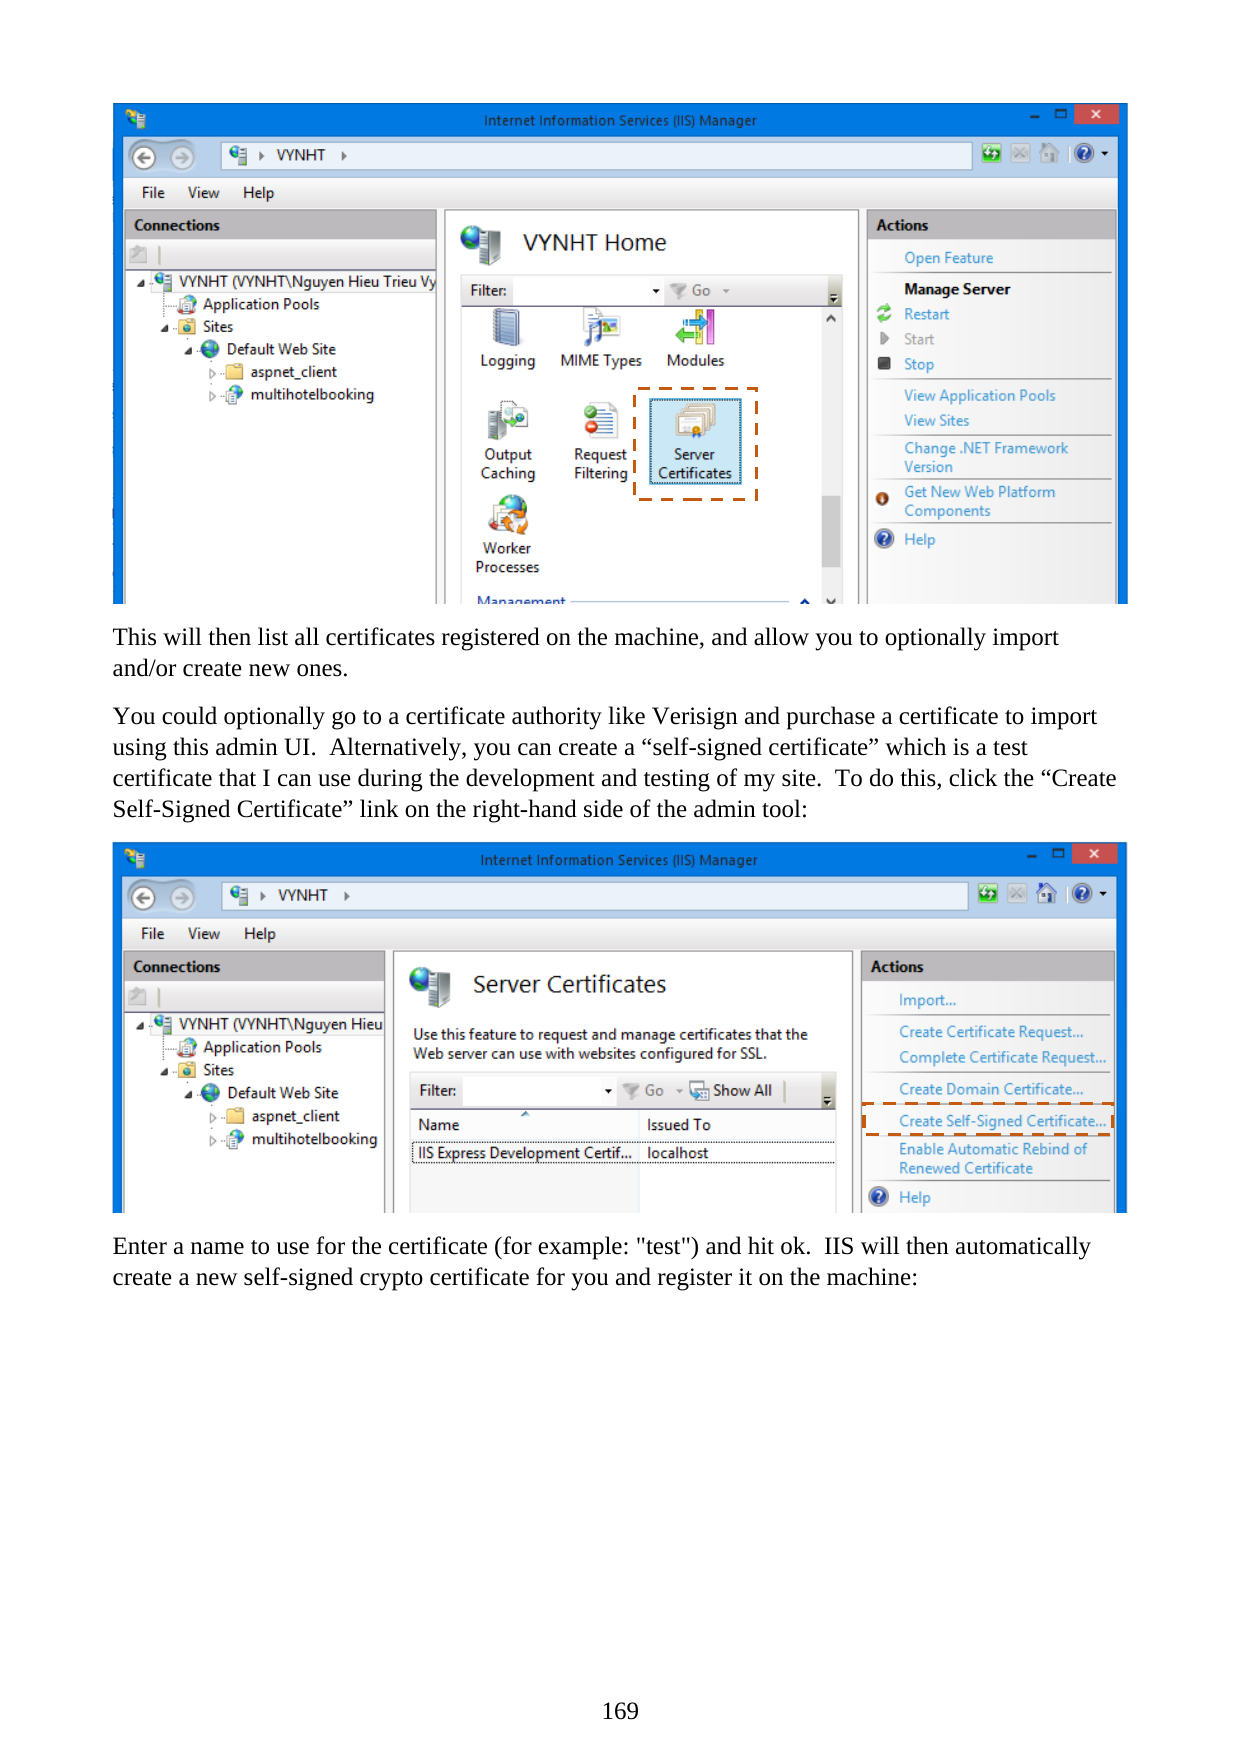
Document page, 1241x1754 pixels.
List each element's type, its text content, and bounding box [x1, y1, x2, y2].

text Enter a name to use for the certificate (for example: "test") and hit ok. IIS will then automatically create a new self-signed crypto certificate for you and register it on the machine: [112, 1231, 1128, 1291]
text This will then list all certificates registered on the machine, and allow you to optionally import and/or create new ones. [112, 622, 1128, 682]
text You could optionally go to a certificate authority like Verisign and purchase a certificate to import using this admin UI. Alternatively, you can create a “self-signed certificate” which is a test certificate that I can use during the development and testing of my site. To do this, click the “Create Self-Signed Certificate” link on the right-hand side of the admin tool: [112, 701, 1128, 823]
